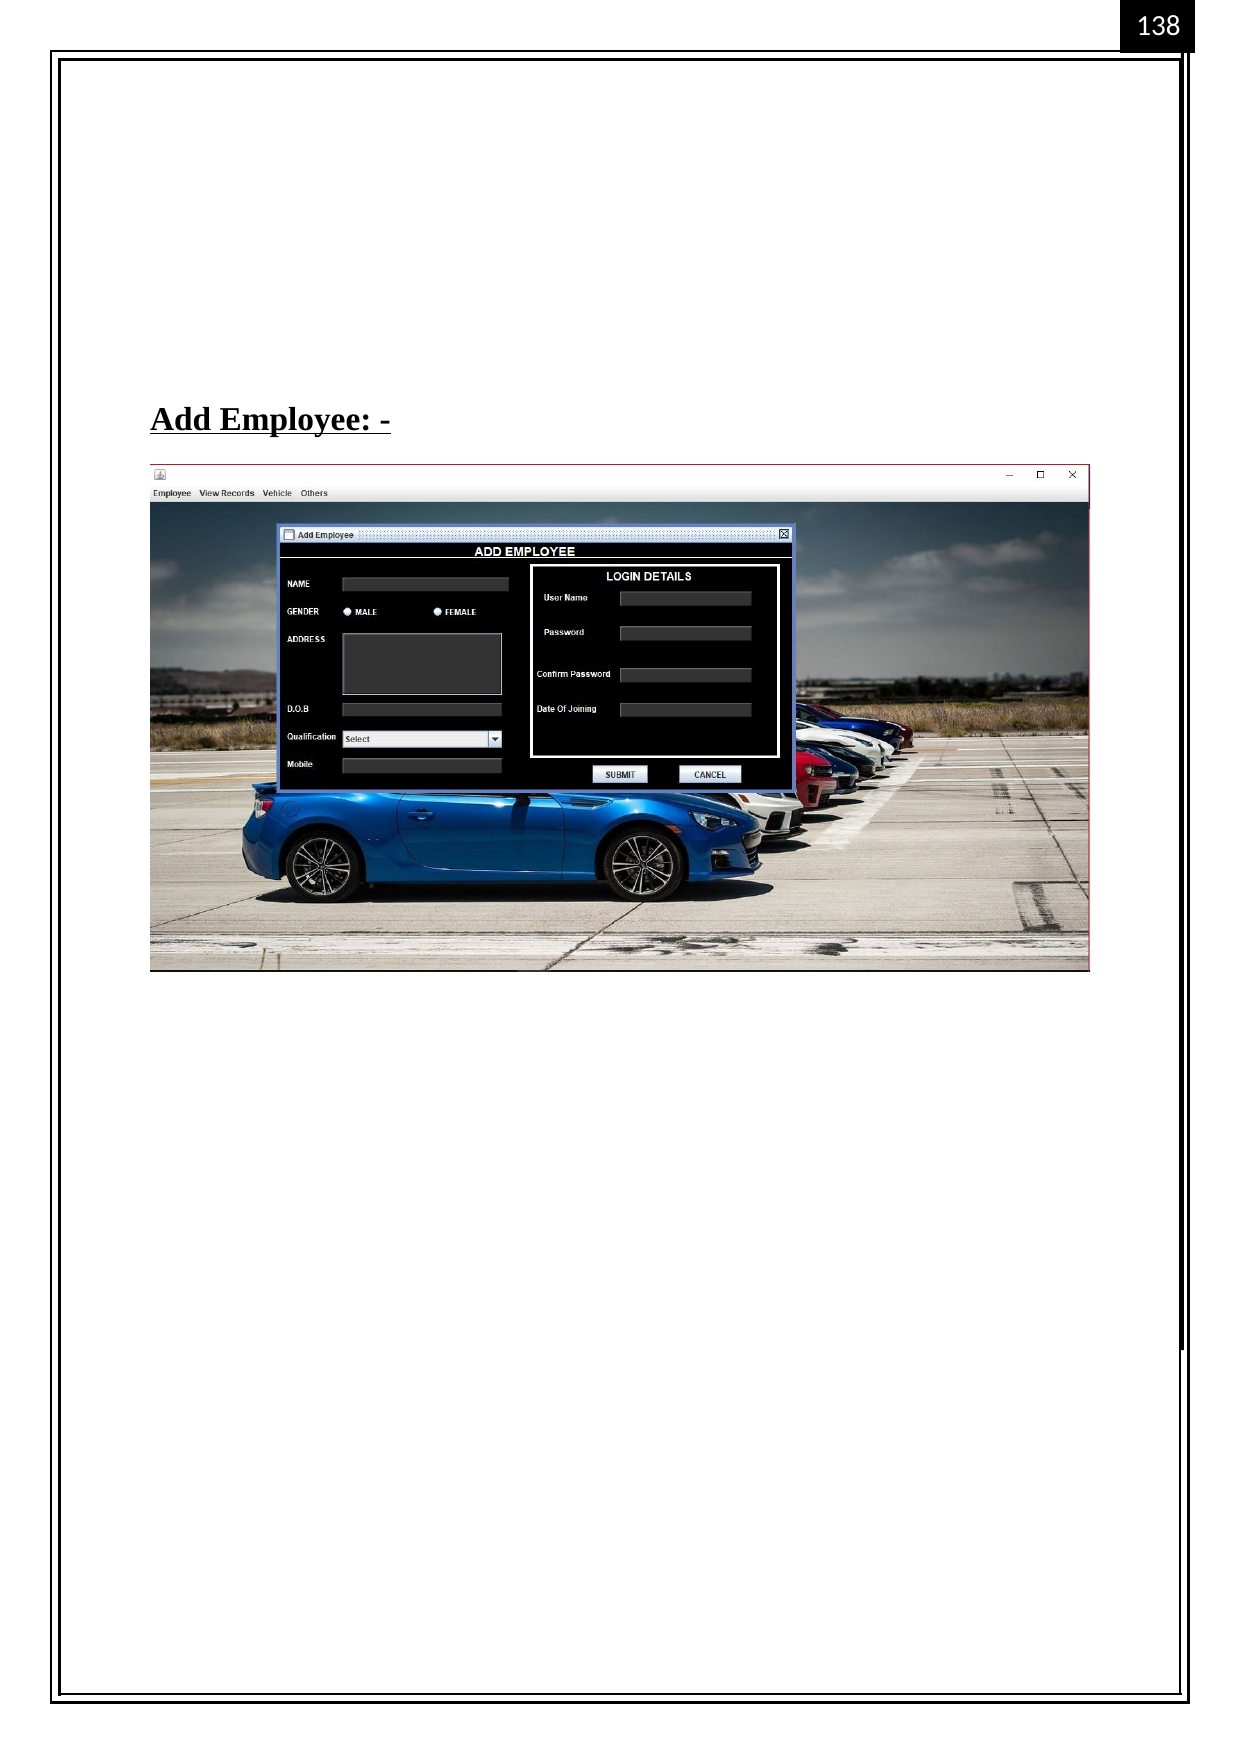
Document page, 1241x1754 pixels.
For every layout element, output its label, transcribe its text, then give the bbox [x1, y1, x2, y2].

text Add Employee: - [150, 399, 1090, 438]
picture [150, 464, 1091, 972]
